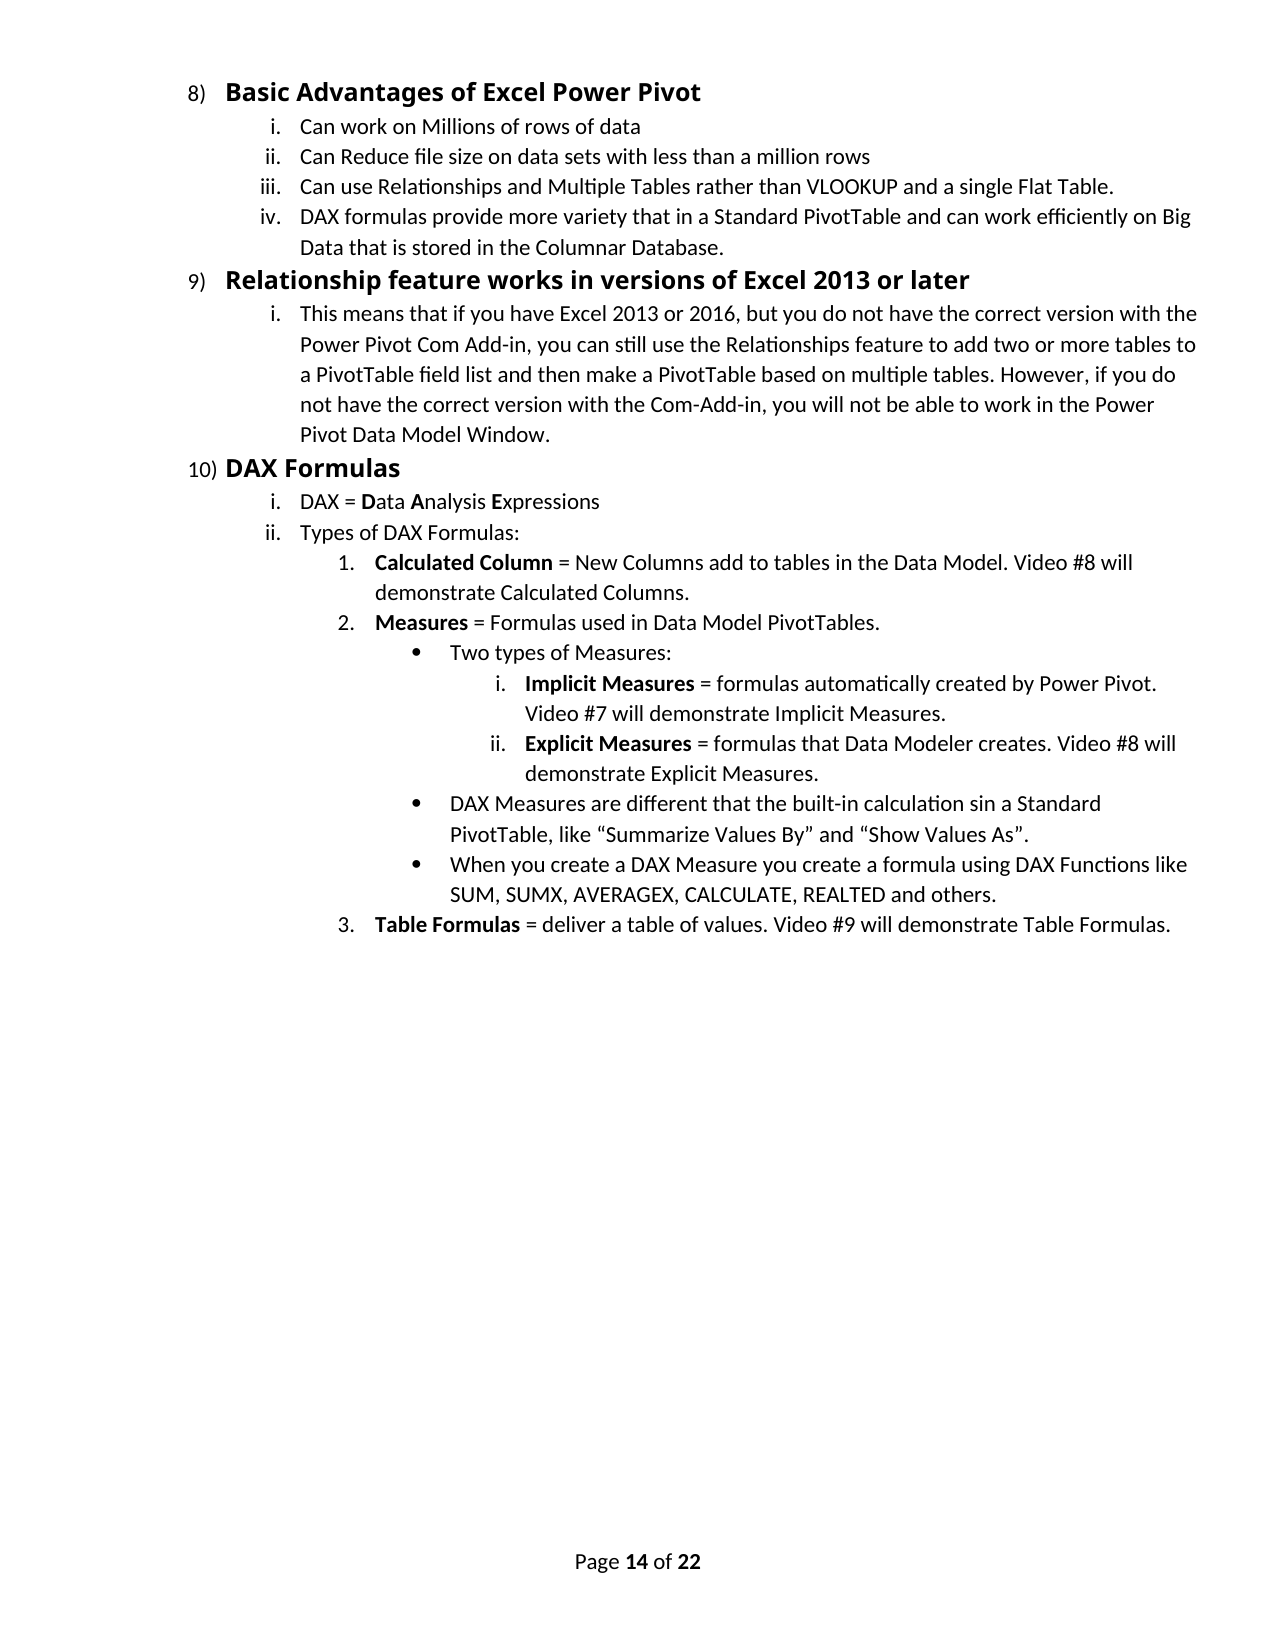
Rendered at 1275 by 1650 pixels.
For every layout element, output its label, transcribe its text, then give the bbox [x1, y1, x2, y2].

list DAX Formulas [187, 451, 1200, 485]
list This means that if you have Excel 2013 or 2016, but you do not have the correct version with the Power Pivot Com Add-in, you can still use the Relationships feature to add two or more tables to a PivotTable field list and then make a PivotTable based on multiple tables. However, if you do not have the correct version with the Com-Add-in, you will not be able to work in the Power Pivot Data Model Window. [281, 299, 1200, 448]
list Table Formulas = deliver a table of values. Video #9 will demonstrate Table Formulas. [337, 910, 1200, 938]
list Calculated Column = New Columns add to tables in the Data Model. Video #8 will demonstrate Calculated Columns. [337, 548, 1200, 606]
list Can Reduce file size on data sets with less than a million rows [281, 142, 1200, 170]
list Can work on Millions of rows of data [281, 112, 1200, 140]
list DAX = Data Analysis Expressions [281, 487, 1200, 515]
list Implicit Measures = formulas automatically created by Power Pivot. Video #7 will demonstrate Implicit Measures. [506, 669, 1200, 727]
list DAX formulas provide more variety that in a Standard PivotTable and can work efficiently on Big Data that is stored in the Columnar Database. [281, 202, 1200, 261]
list When you create a DAX Measure you create a formula using DAX Functions like SUM, SUMX, AVERAGEX, CALCULATE, REALTED and others. [412, 850, 1200, 908]
list Measures = Formulas used in Data Model PivotTables. [337, 608, 1200, 636]
list Explicit Measures = formulas that Data Modeler creates. Video #8 will demonstrate Explicit Measures. [506, 729, 1200, 787]
list Can use Relationships and Multiple Tables rather than VLOOKUP and a single Flat Table. [281, 172, 1200, 200]
list DAX Measures are different that the built-in calculation sin a Standard PivotTable, like “Summarize Values By” and “Show Values As”. [412, 789, 1200, 848]
list Relationship feature works in versions of Excel 2013 or later [187, 263, 1200, 297]
list Types of DAX Formulas: [281, 518, 1200, 546]
list Two types of Measures: [412, 638, 1200, 666]
list Basic Advantages of Excel Power Pivot [187, 75, 1200, 109]
